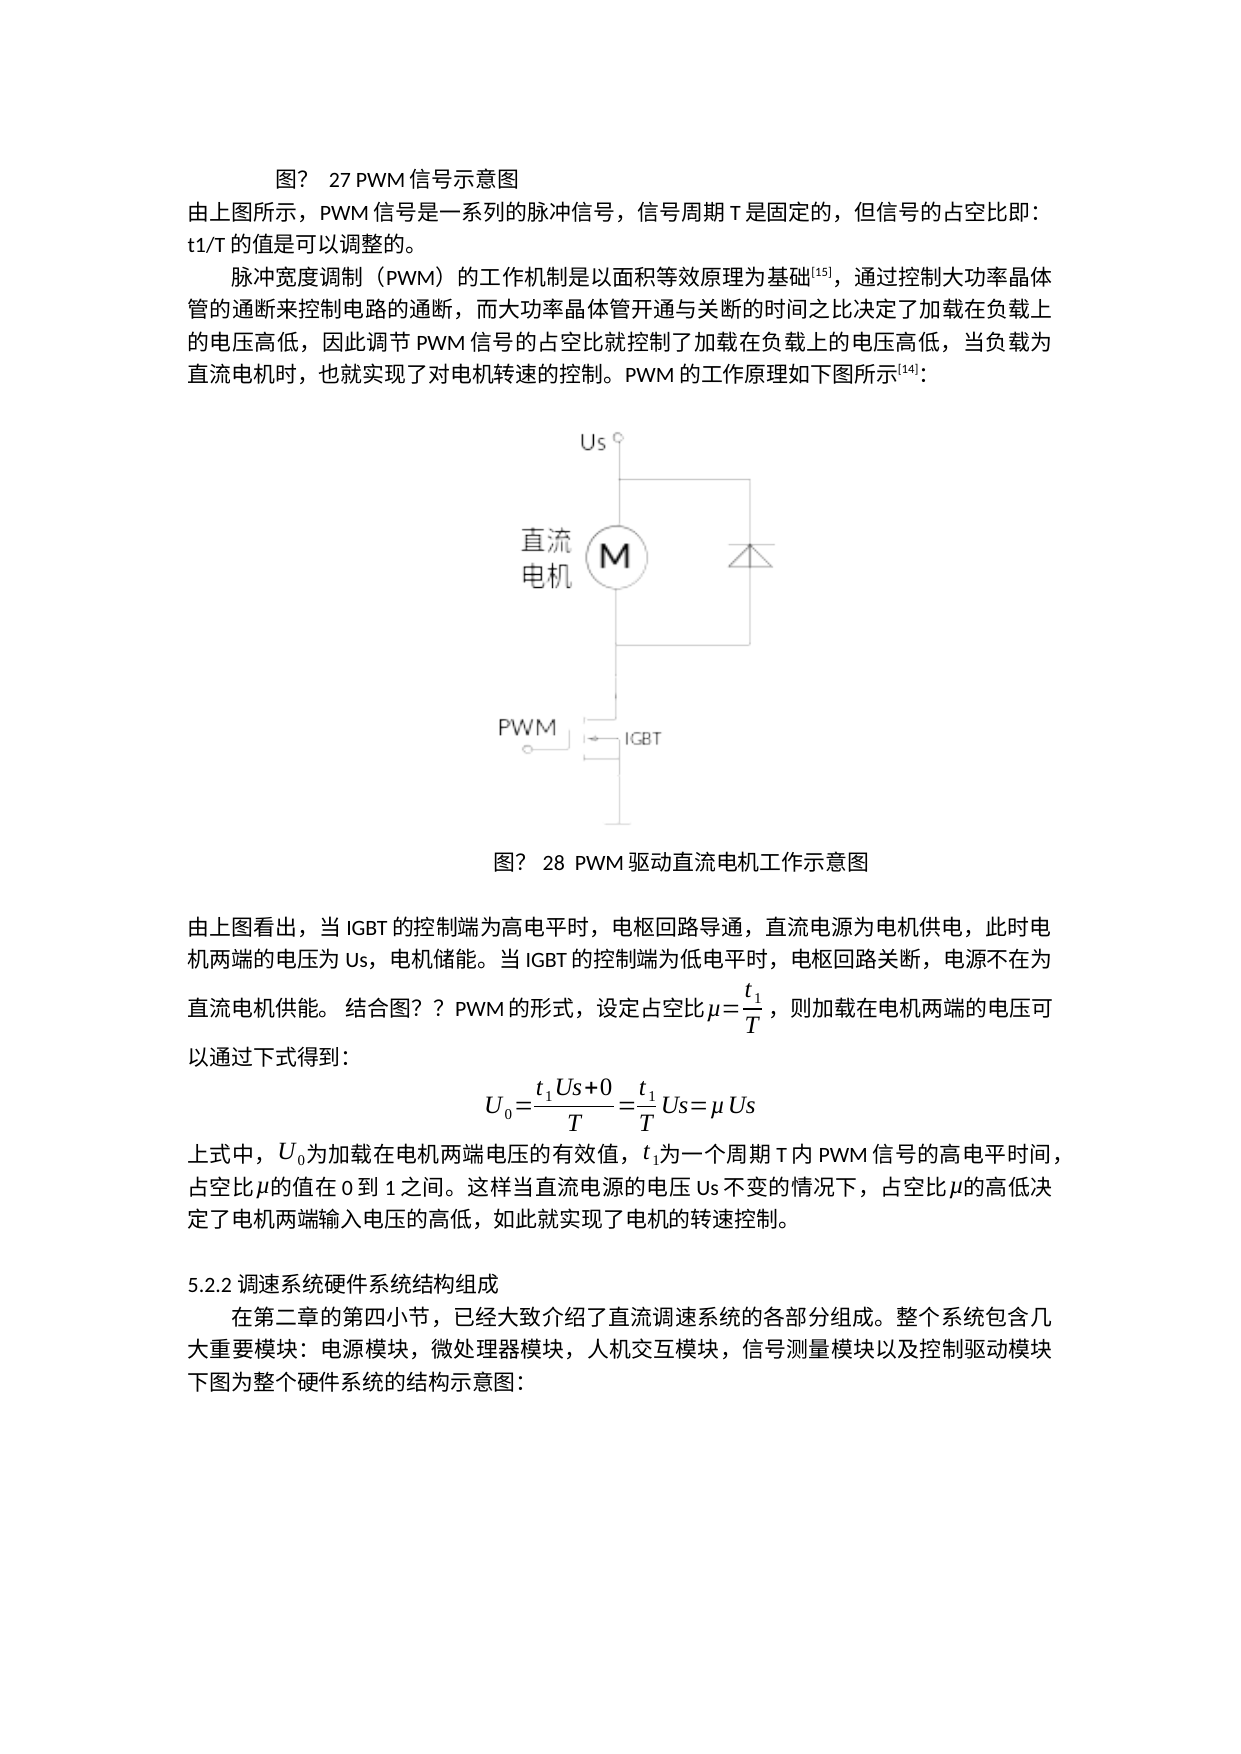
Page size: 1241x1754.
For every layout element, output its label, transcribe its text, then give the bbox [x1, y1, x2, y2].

text 在第二章的第四小节，已经大致介绍了直流调速系统的各部分组成。整个系统包含几大重要模块：电源模块，微处理器模块，人机交互模块，信号测量模块以及控制驱动模块。下图为整个硬件系统的结构示意图： [187, 1299, 1053, 1397]
text 由上图所示，PWM信号是一系列的脉冲信号，信号周期T是固定的，但信号的占空比即：t1/T 的值是可以调整的。 [187, 194, 1053, 259]
text 5.2.2 调速系统硬件系统结构组成 [187, 1267, 1053, 1299]
text 上式中，为加载在电机两端电压的有效值，为一个周期T内PWM信号的高电平时间，占空比的值在0到1之间。这样当直流电源的电压Us不变的情况下，占空比的高低决定了电机两端输入电压的高低，如此就实现了电机的转速控制。 [187, 1137, 1053, 1234]
text 脉冲宽度调制（PWM）的工作机制是以面积等效原理为基础[15]，通过控制大功率晶体管的通断来控制电路的通断，而大功率晶体管开通与关断的时间之比决定了加载在负载上的电压高低，因此调节PWM信号的占空比就控制了加载在负载上的电压高低，当负载为直流电机时，也就实现了对电机转速的控制。PWM的工作原理如下图所示[14]： [187, 259, 1053, 389]
text 由上图看出，当IGBT的控制端为高电平时，电枢回路导通，直流电源为电机供电，此时电机两端的电压为Us，电机储能。当IGBT的控制端为低电平时，电枢回路关断，电源不在为直流电机供能。 结合图？？PWM的形式，设定占空比 ，则加载在电机两端的电压可以通过下式得到： [187, 909, 1053, 1072]
text 图？ 27 PWM信号示意图 [187, 162, 1053, 194]
text 图？ 28 PWM驱动直流电机工作示意图 [187, 844, 1053, 877]
